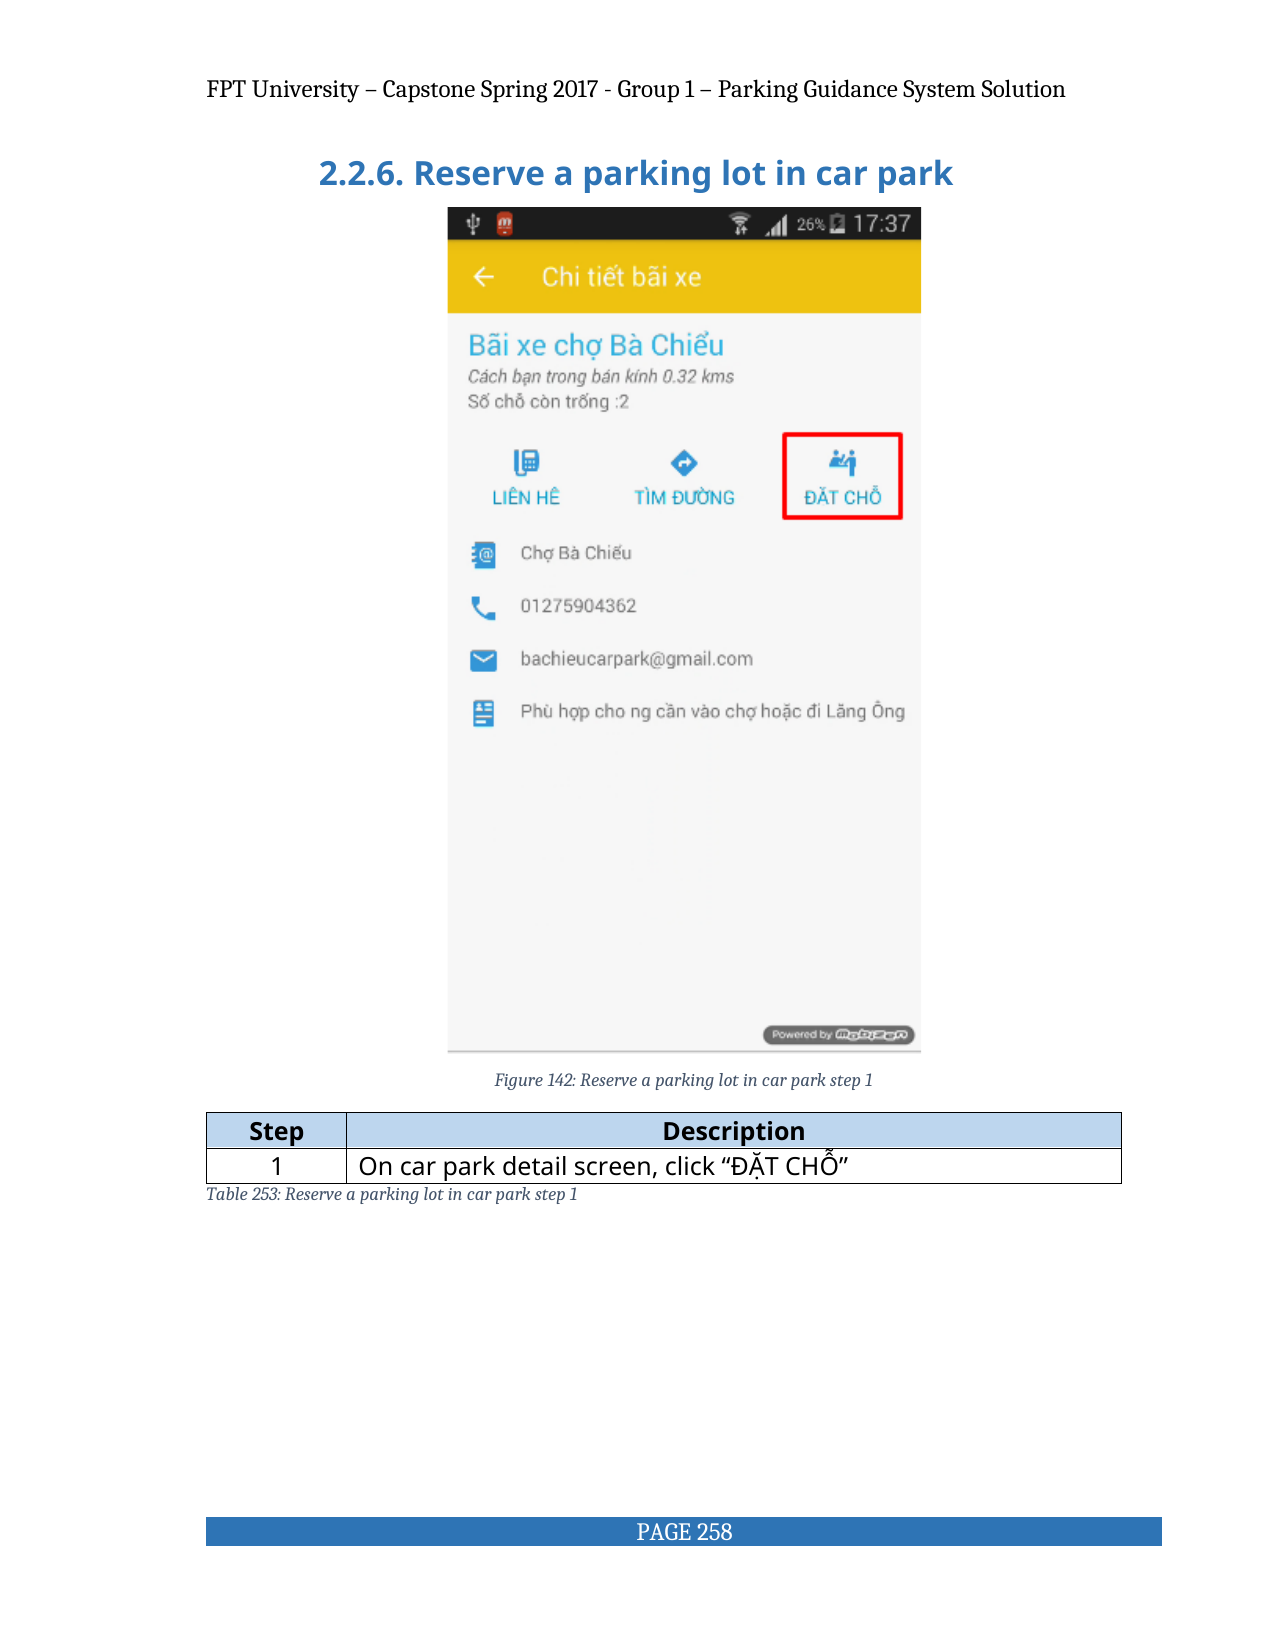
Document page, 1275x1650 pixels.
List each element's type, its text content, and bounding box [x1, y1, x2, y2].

picture [447, 207, 922, 1054]
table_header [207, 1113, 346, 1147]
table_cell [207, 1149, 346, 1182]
subtitle Reserve a parking lot in car park [206, 150, 1162, 195]
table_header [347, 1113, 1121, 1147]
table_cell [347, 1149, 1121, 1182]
